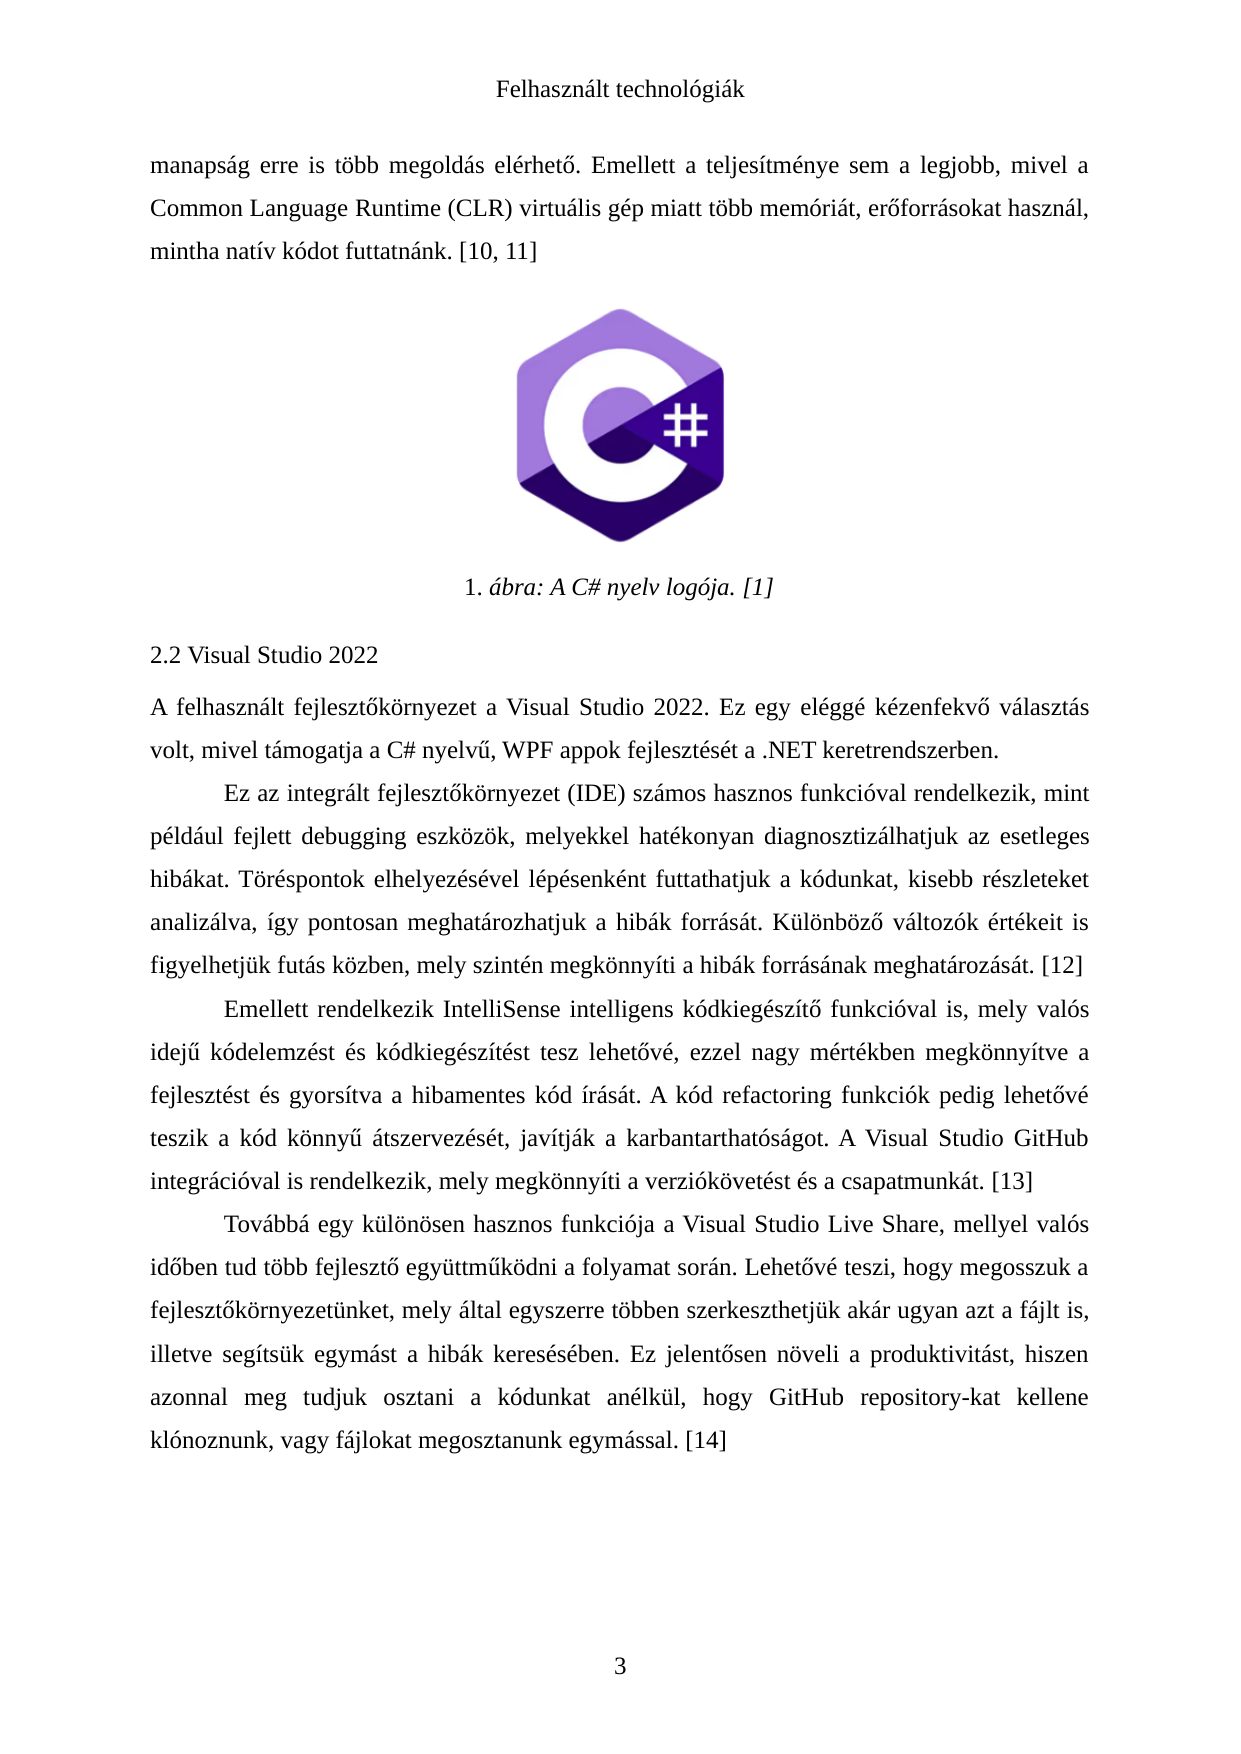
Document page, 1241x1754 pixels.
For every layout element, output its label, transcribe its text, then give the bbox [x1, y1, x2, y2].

subtitle 2.2 Visual Studio 2022 [150, 640, 1090, 669]
picture [502, 307, 739, 544]
text A felhasznált fejlesztőkörnyezet a Visual Studio 2022. Ez egy eléggé kézenfekvő választás volt, mivel támogatja a C# nyelvű, WPF appok fejlesztését a .NET keretrendszerben. [150, 692, 1090, 764]
text Emellett rendelkezik IntelliSense intelligens kódkiegészítő funkcióval is, mely valós idejű kódelemzést és kódkiegészítést tesz lehetővé, ezzel nagy mértékben megkönnyítve a fejlesztést és gyorsítva a hibamentes kód írását. A kód refactoring funkciók pedig lehetővé teszik a kód könnyű átszervezését, javítják a karbantarthatóságot. A Visual Studio GitHub integrációval is rendelkezik, mely megkönnyíti a verziókövetést és a csapatmunkát. [13] [150, 994, 1090, 1195]
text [150, 150, 1090, 265]
text 1. ábra: A C# nyelv logója. [1] [150, 279, 1090, 601]
text Ez az integrált fejlesztőkörnyezet (IDE) számos hasznos funkcióval rendelkezik, mint például fejlett debugging eszközök, melyekkel hatékonyan diagnosztizálhatjuk az esetleges hibákat. Töréspontok elhelyezésével lépésenként futtathatjuk a kódunkat, kisebb részleteket analizálva, így pontosan meghatározhatjuk a hibák forrását. Különböző változók értékeit is figyelhetjük futás közben, mely szintén megkönnyíti a hibák forrásának meghatározását. [12] [150, 778, 1090, 979]
text Továbbá egy különösen hasznos funkciója a Visual Studio Live Share, mellyel valós időben tud több fejlesztő együttműködni a folyamat során. Lehetővé teszi, hogy megosszuk a fejlesztőkörnyezetünket, mely által egyszerre többen szerkeszthetjük akár ugyan azt a fájlt is, illetve segítsük egymást a hibák keresésében. Ez jelentősen növeli a produktivitást, hiszen azonnal meg tudjuk osztani a kódunkat anélkül, hogy GitHub repository-kat kellene klónoznunk, vagy fájlokat megosztanunk egymással. [14] [150, 1209, 1090, 1454]
